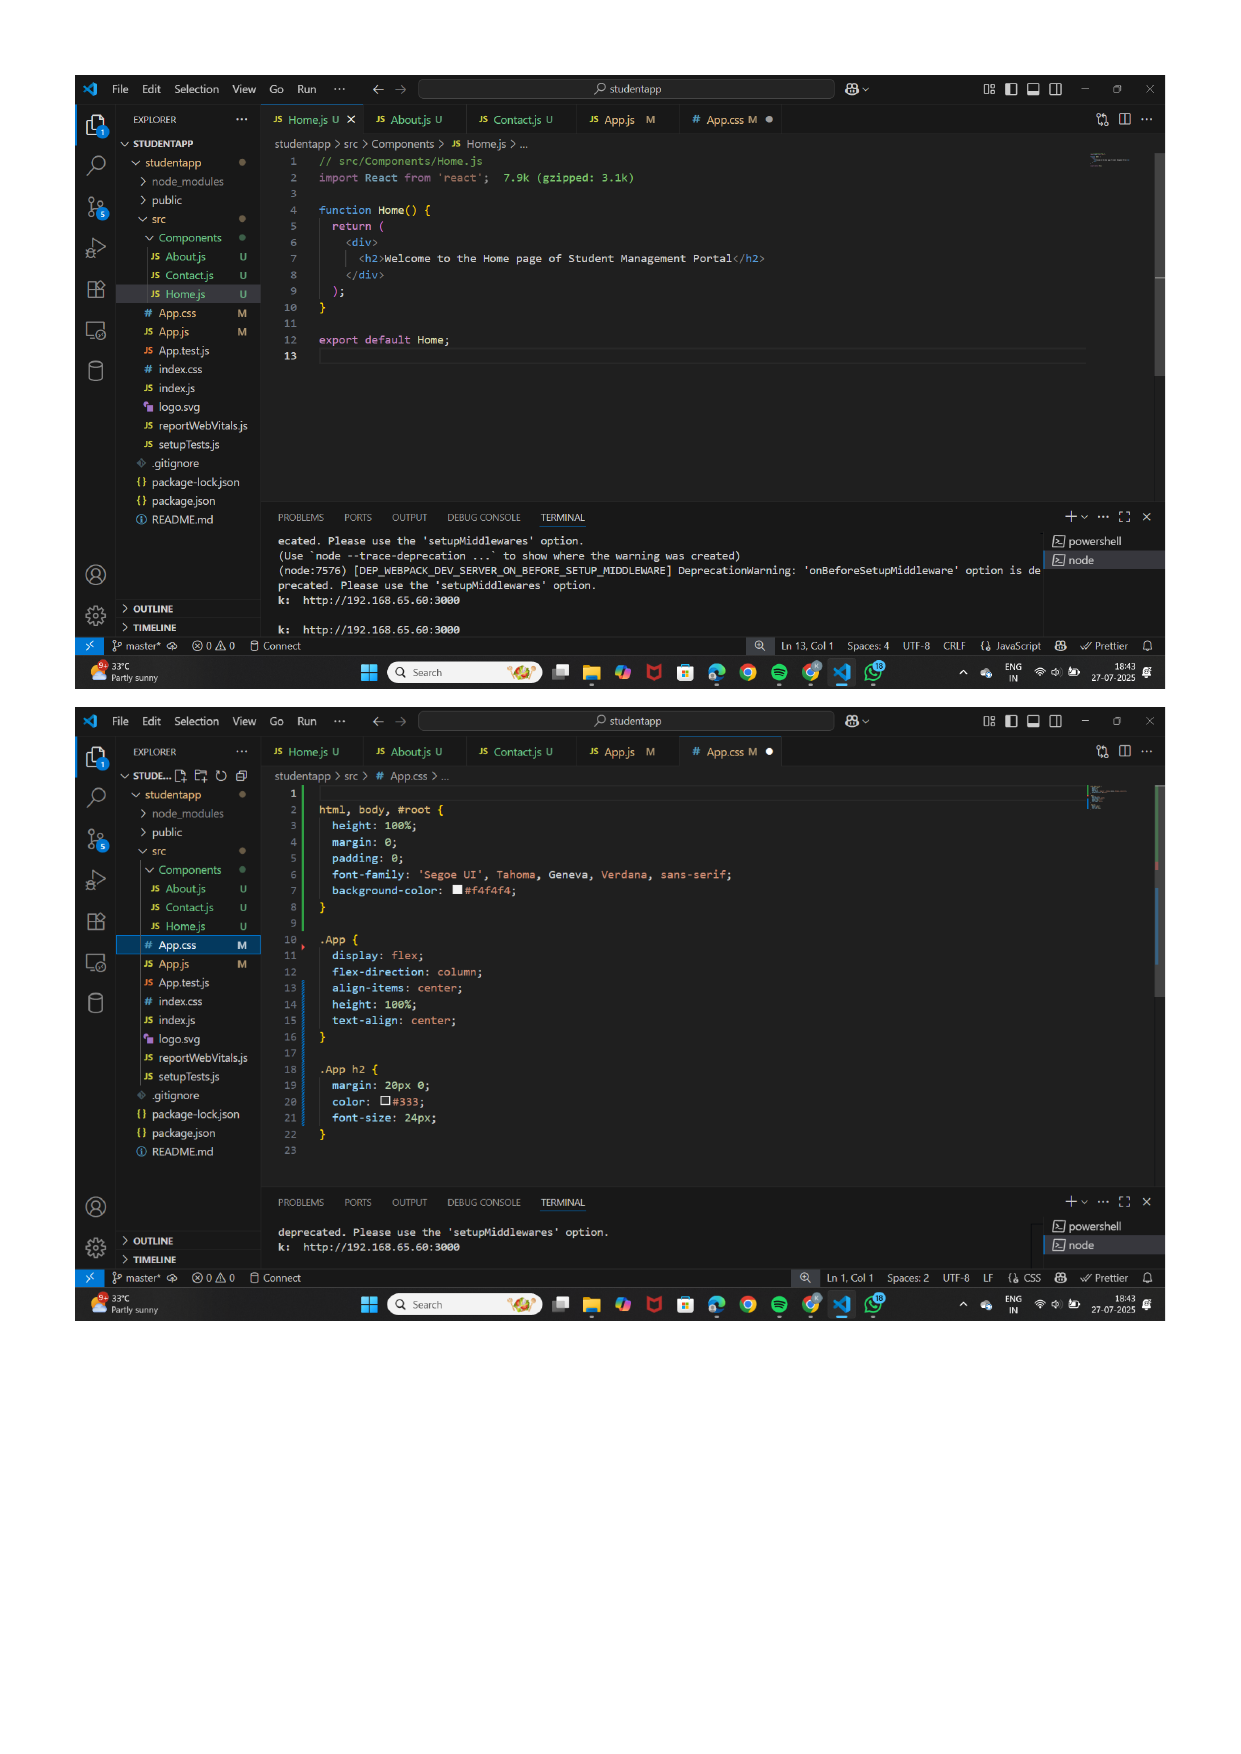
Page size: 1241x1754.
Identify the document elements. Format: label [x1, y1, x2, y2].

picture [75, 707, 1166, 1321]
picture [75, 75, 1166, 689]
